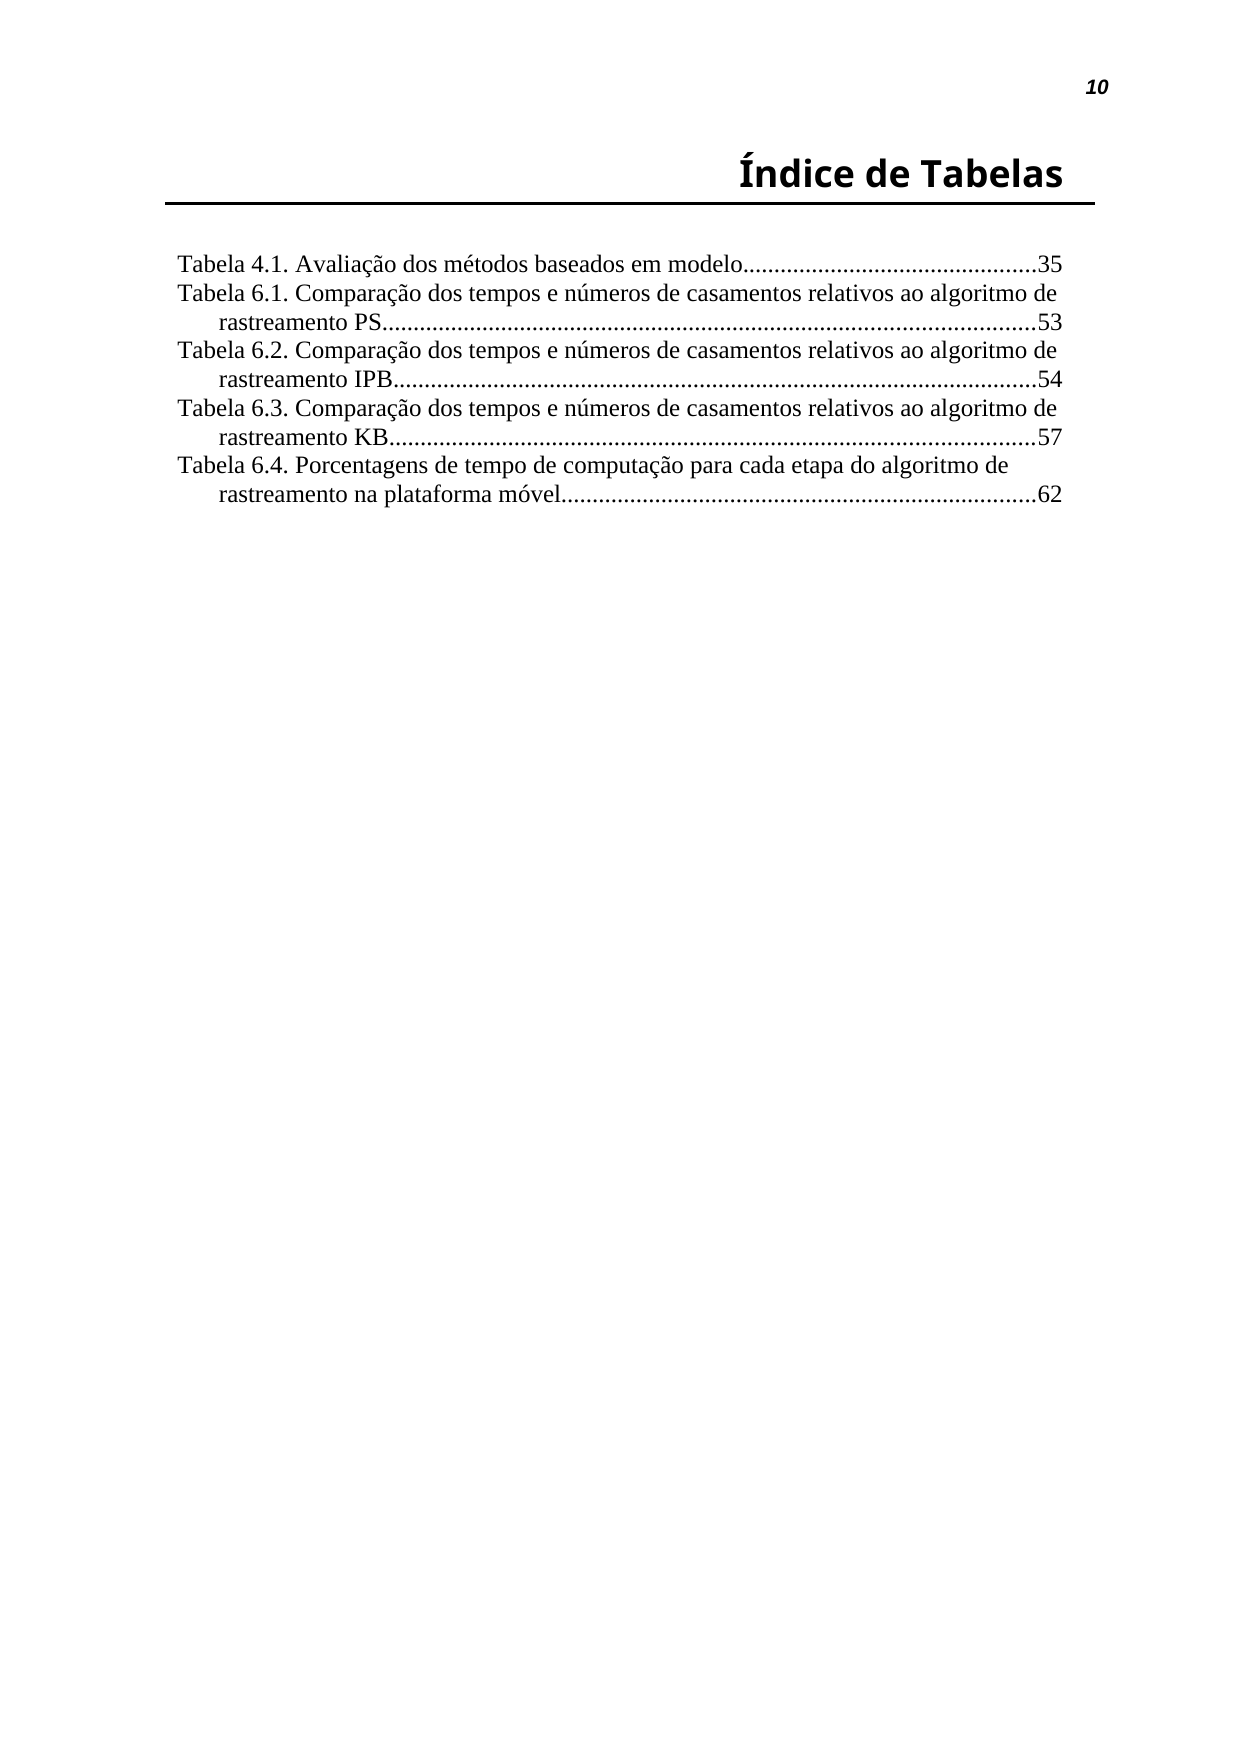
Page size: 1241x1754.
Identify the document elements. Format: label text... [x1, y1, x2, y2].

text Tabela 6.4. Porcentagens de tempo de computação para cada etapa do algoritmo de rastreamento na plataforma móvel. 62 [177, 450, 1063, 508]
list Índice de Tabelas [177, 147, 1063, 198]
text Tabela 4.1. Avaliação dos métodos baseados em modelo. 35 [177, 249, 1063, 278]
text Tabela 6.2. Comparação dos tempos e números de casamentos relativos ao algoritmo de rastreamento IPB. 54 [177, 335, 1063, 393]
text Tabela 6.3. Comparação dos tempos e números de casamentos relativos ao algoritmo de rastreamento KB. 57 [177, 393, 1063, 450]
text Tabela 6.1. Comparação dos tempos e números de casamentos relativos ao algoritmo de rastreamento PS. 53 [177, 278, 1063, 335]
